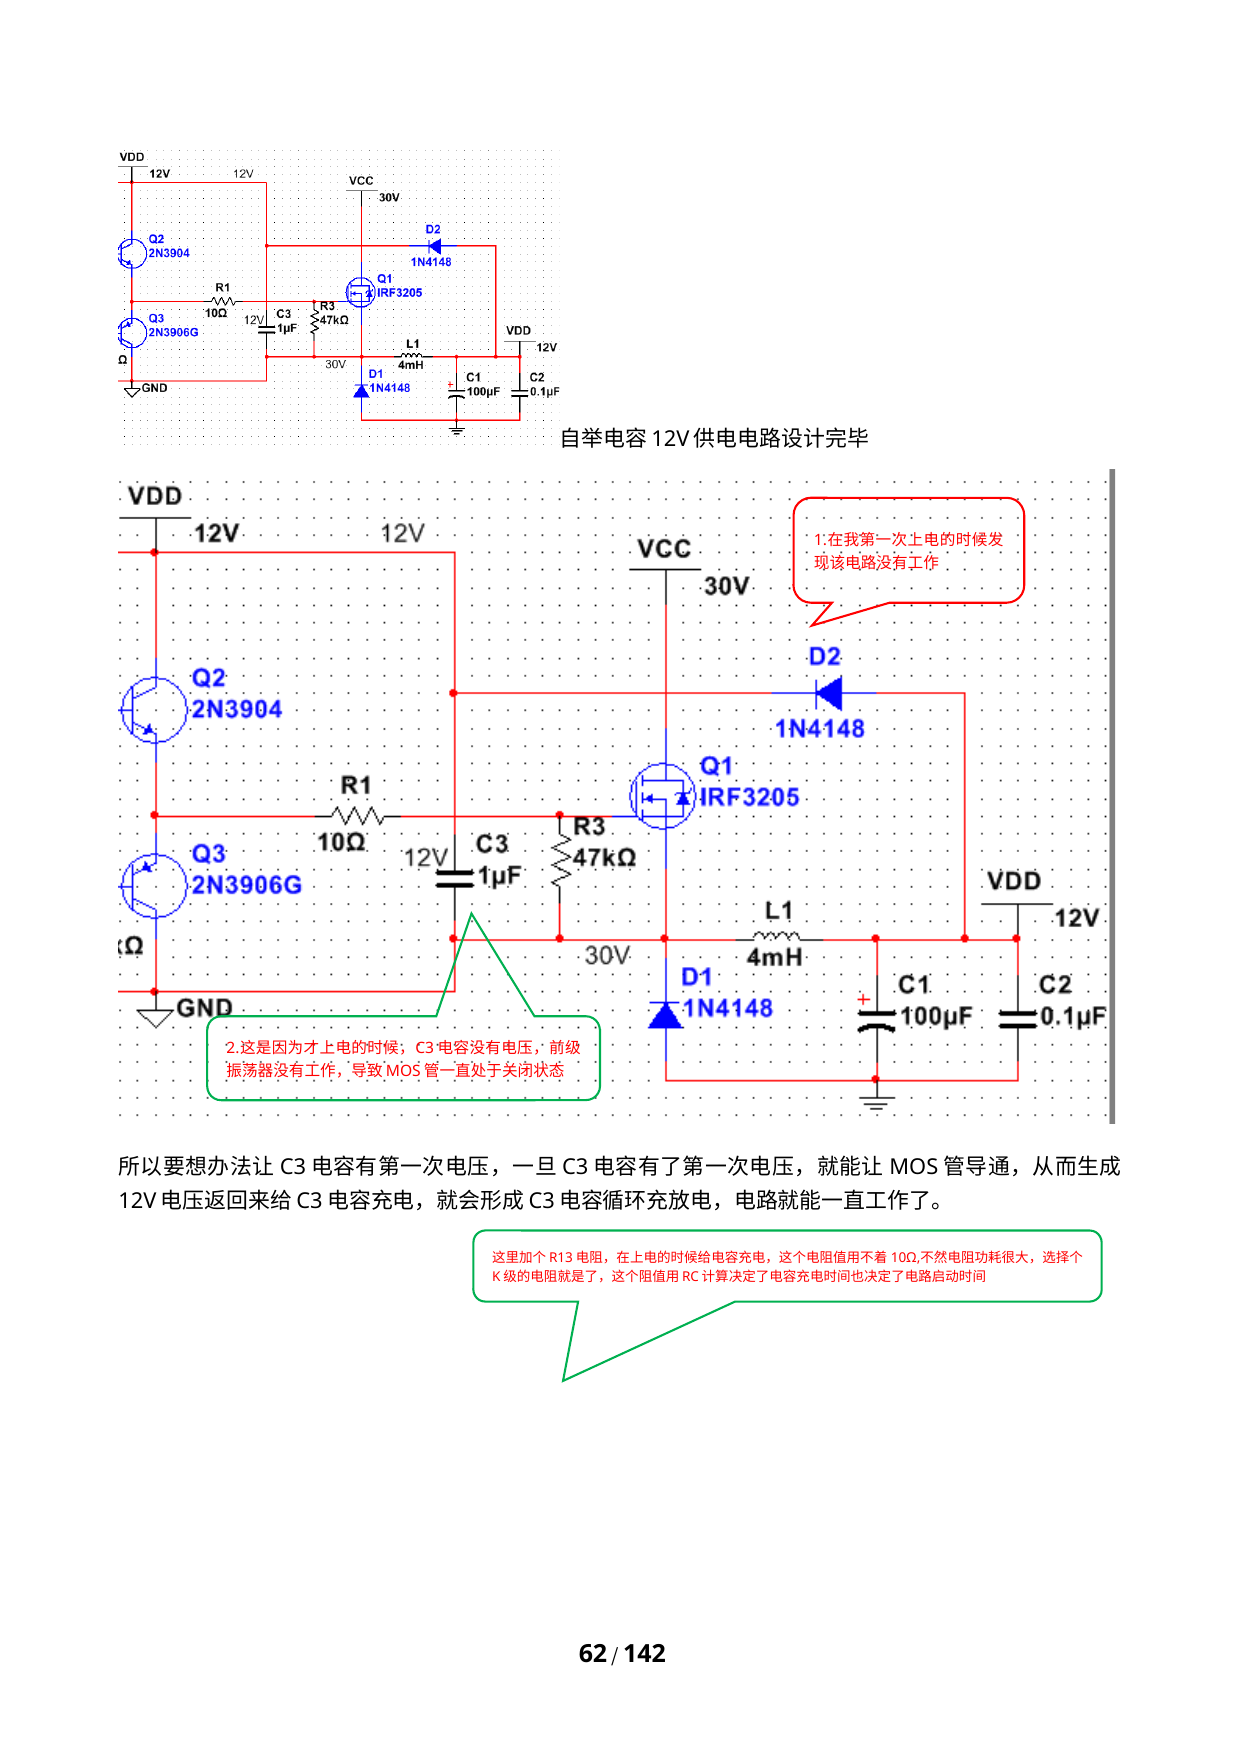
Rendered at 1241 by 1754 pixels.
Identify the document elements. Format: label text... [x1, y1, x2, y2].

picture [118, 469, 1116, 1124]
picture [118, 145, 560, 447]
text 所以要想办法让C3电容有第一次电压，一旦C3电容有了第一次电压，就能让MOS管导通，从而生成12V电压返回来给C3电容充电，就会形成C3电容循环充放电，电路就能一直工作了。 [118, 1148, 1122, 1216]
